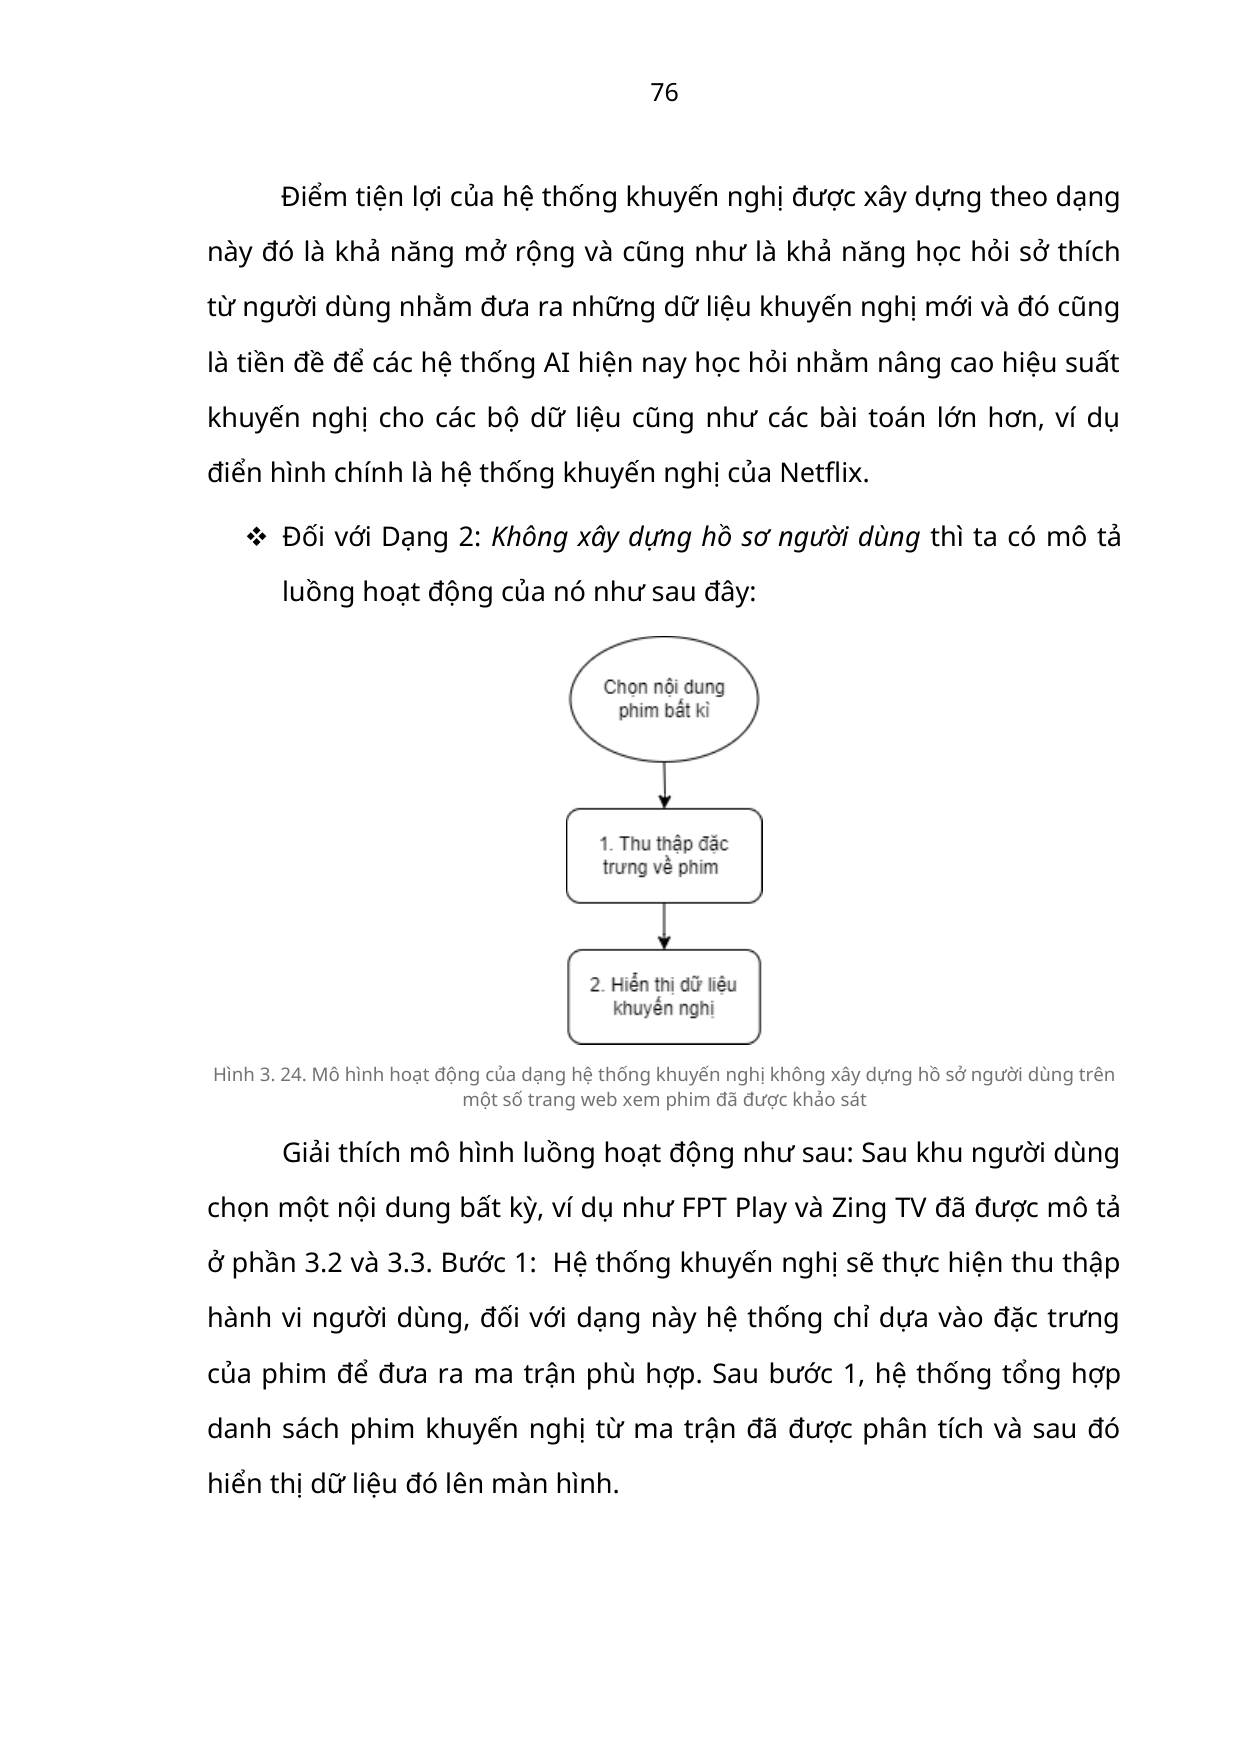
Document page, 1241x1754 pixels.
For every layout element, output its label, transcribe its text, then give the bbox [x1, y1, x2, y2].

text Giải thích mô hình luồng hoạt động như sau: Sau khu người dùng chọn một nội dung bất kỳ, ví dụ như FPT Play và Zing TV đã được mô tả ở phần 3.2 và 3.3. Bước 1: Hệ thống khuyến nghị sẽ thực hiện thu thập hành vi người dùng, đối với dạng này hệ thống chỉ dựa vào đặc trưng của phim để đưa ra ma trận phù hợp. Sau bước 1, hệ thống tổng hợp danh sách phim khuyến nghị từ ma trận đã được phân tích và sau đó hiển thị dữ liệu đó lên màn hình. [207, 1133, 1122, 1502]
text Điểm tiện lợi của hệ thống khuyến nghị được xây dựng theo dạng này đó là khả năng mở rộng và cũng như là khả năng học hỏi sở thích từ người dùng nhằm đưa ra những dữ liệu khuyến nghị mới và đó cũng là tiền đề để các hệ thống AI hiện nay học hỏi nhằm nâng cao hiệu suất khuyến nghị cho các bộ dữ liệu cũng như các bài toán lớn hơn, ví dụ điển hình chính là hệ thống khuyến nghị của Netflix. [207, 177, 1122, 491]
picture [566, 636, 763, 1045]
text Hình 3. 24. Mô hình hoạt động của dạng hệ thống khuyến nghị không xây dựng hồ sở người dùng trên một số trang web xem phim đã được khảo sát [207, 1061, 1122, 1112]
list Đối với Dạng 2: Không xây dựng hồ sơ người dùng thì ta có mô tả luồng hoạt động của nó như sau đây: [244, 517, 1122, 609]
